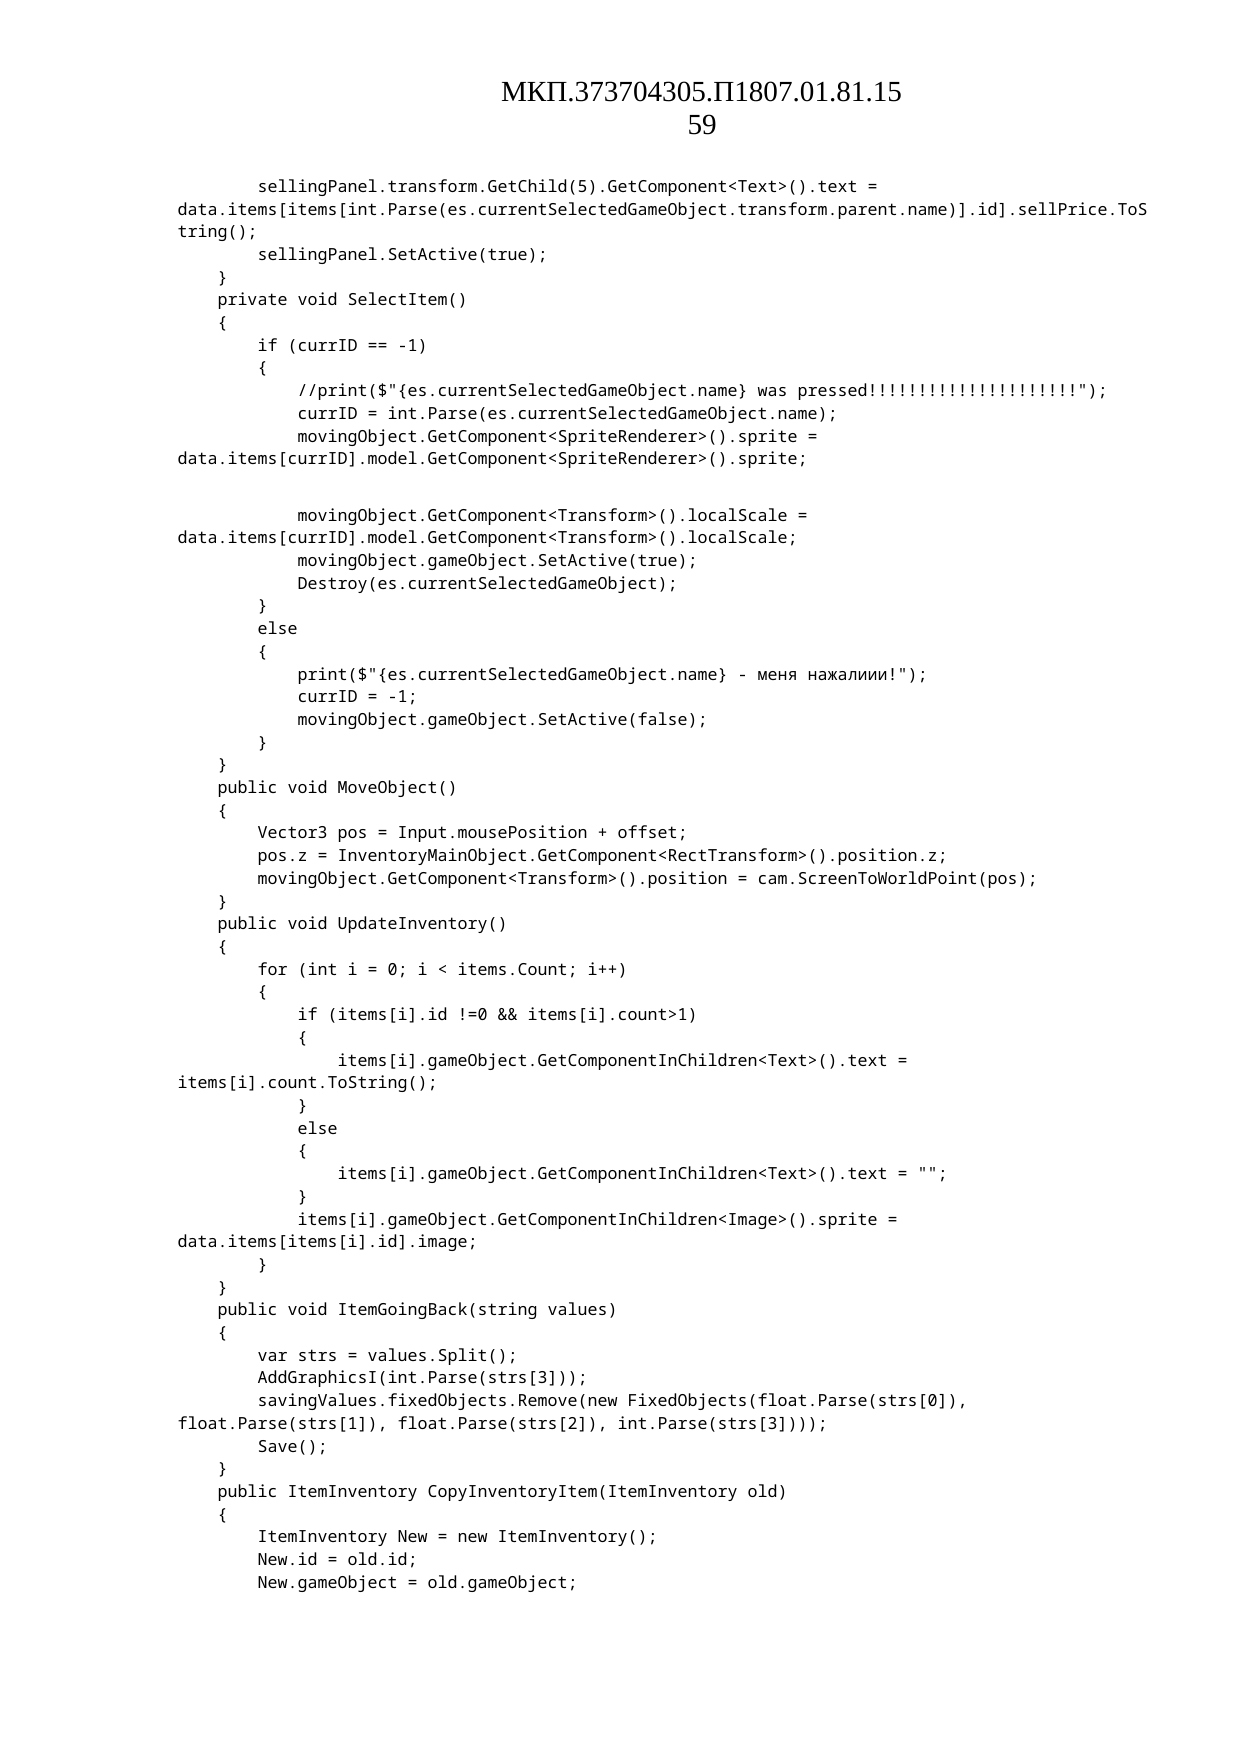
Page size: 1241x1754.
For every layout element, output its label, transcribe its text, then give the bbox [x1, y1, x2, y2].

text } [177, 1252, 1152, 1275]
text print($"{es.currentSelectedGameObject.name} - меня нажалиии!"); [177, 662, 1152, 685]
text private void SelectItem() [177, 288, 1152, 311]
text { [177, 798, 1152, 821]
text Destroy(es.currentSelectedGameObject); [177, 571, 1152, 594]
text savingValues.fixedObjects.Remove(new FixedObjects(float.Parse(strs[0]), float.Parse(strs[1]), float.Parse(strs[2]), int.Parse(strs[3]))); [177, 1389, 1152, 1434]
text { [177, 311, 1152, 333]
text if (items[i].id !=0 && items[i].count>1) [177, 1003, 1152, 1025]
text currID = -1; [177, 685, 1152, 707]
text } [177, 1184, 1152, 1207]
text { [177, 639, 1152, 662]
text } [177, 730, 1152, 753]
text public void MoveObject() [177, 776, 1152, 798]
text { [177, 1321, 1152, 1343]
text } [177, 1093, 1152, 1116]
text items[i].gameObject.GetComponentInChildren<Image>().sprite = data.items[items[i].id].image; [177, 1207, 1152, 1252]
text Vector3 pos = Input.mousePosition + offset; [177, 821, 1152, 844]
text public void UpdateInventory() [177, 912, 1152, 934]
text } [177, 1457, 1152, 1479]
text else [177, 1116, 1152, 1139]
text { [177, 1139, 1152, 1162]
text } [177, 594, 1152, 617]
text } [177, 265, 1152, 288]
text movingObject.GetComponent<SpriteRenderer>().sprite = data.items[currID].model.GetComponent<SpriteRenderer>().sprite; [177, 424, 1152, 469]
text { [177, 1502, 1152, 1525]
text if (currID == -1) [177, 333, 1152, 356]
text currID = int.Parse(es.currentSelectedGameObject.name); [177, 401, 1152, 424]
text movingObject.GetComponent<Transform>().position = cam.ScreenToWorldPoint(pos); [177, 866, 1152, 889]
text ItemInventory New = new ItemInventory(); [177, 1525, 1152, 1548]
text sellingPanel.SetActive(true); [177, 242, 1152, 265]
text public void ItemGoingBack(string values) [177, 1298, 1152, 1321]
text Save(); [177, 1434, 1152, 1457]
text movingObject.GetComponent<Transform>().localScale = data.items[currID].model.GetComponent<Transform>().localScale; [177, 503, 1152, 548]
text sellingPanel.transform.GetChild(5).GetComponent<Text>().text = data.items[items[int.Parse(es.currentSelectedGameObject.transform.parent.name)].id].sellPrice.ToString(); [177, 174, 1152, 242]
text { [177, 356, 1152, 379]
text } [177, 889, 1152, 912]
text items[i].gameObject.GetComponentInChildren<Text>().text = items[i].count.ToString(); [177, 1048, 1152, 1093]
text { [177, 980, 1152, 1003]
text items[i].gameObject.GetComponentInChildren<Text>().text = ""; [177, 1162, 1152, 1184]
text var strs = values.Split(); [177, 1343, 1152, 1366]
text { [177, 934, 1152, 957]
text movingObject.gameObject.SetActive(true); [177, 548, 1152, 571]
text for (int i = 0; i < items.Count; i++) [177, 957, 1152, 980]
text } [177, 753, 1152, 776]
text public ItemInventory CopyInventoryItem(ItemInventory old) [177, 1479, 1152, 1502]
text New.id = old.id; [177, 1548, 1152, 1570]
text pos.z = InventoryMainObject.GetComponent<RectTransform>().position.z; [177, 844, 1152, 866]
text else [177, 617, 1152, 639]
text AddGraphicsI(int.Parse(strs[3])); [177, 1366, 1152, 1389]
text movingObject.gameObject.SetActive(false); [177, 707, 1152, 730]
text { [177, 1025, 1152, 1048]
text New.gameObject = old.gameObject; [177, 1570, 1152, 1593]
text //print($"{es.currentSelectedGameObject.name} was pressed!!!!!!!!!!!!!!!!!!!!!"); [177, 379, 1152, 401]
text } [177, 1275, 1152, 1298]
